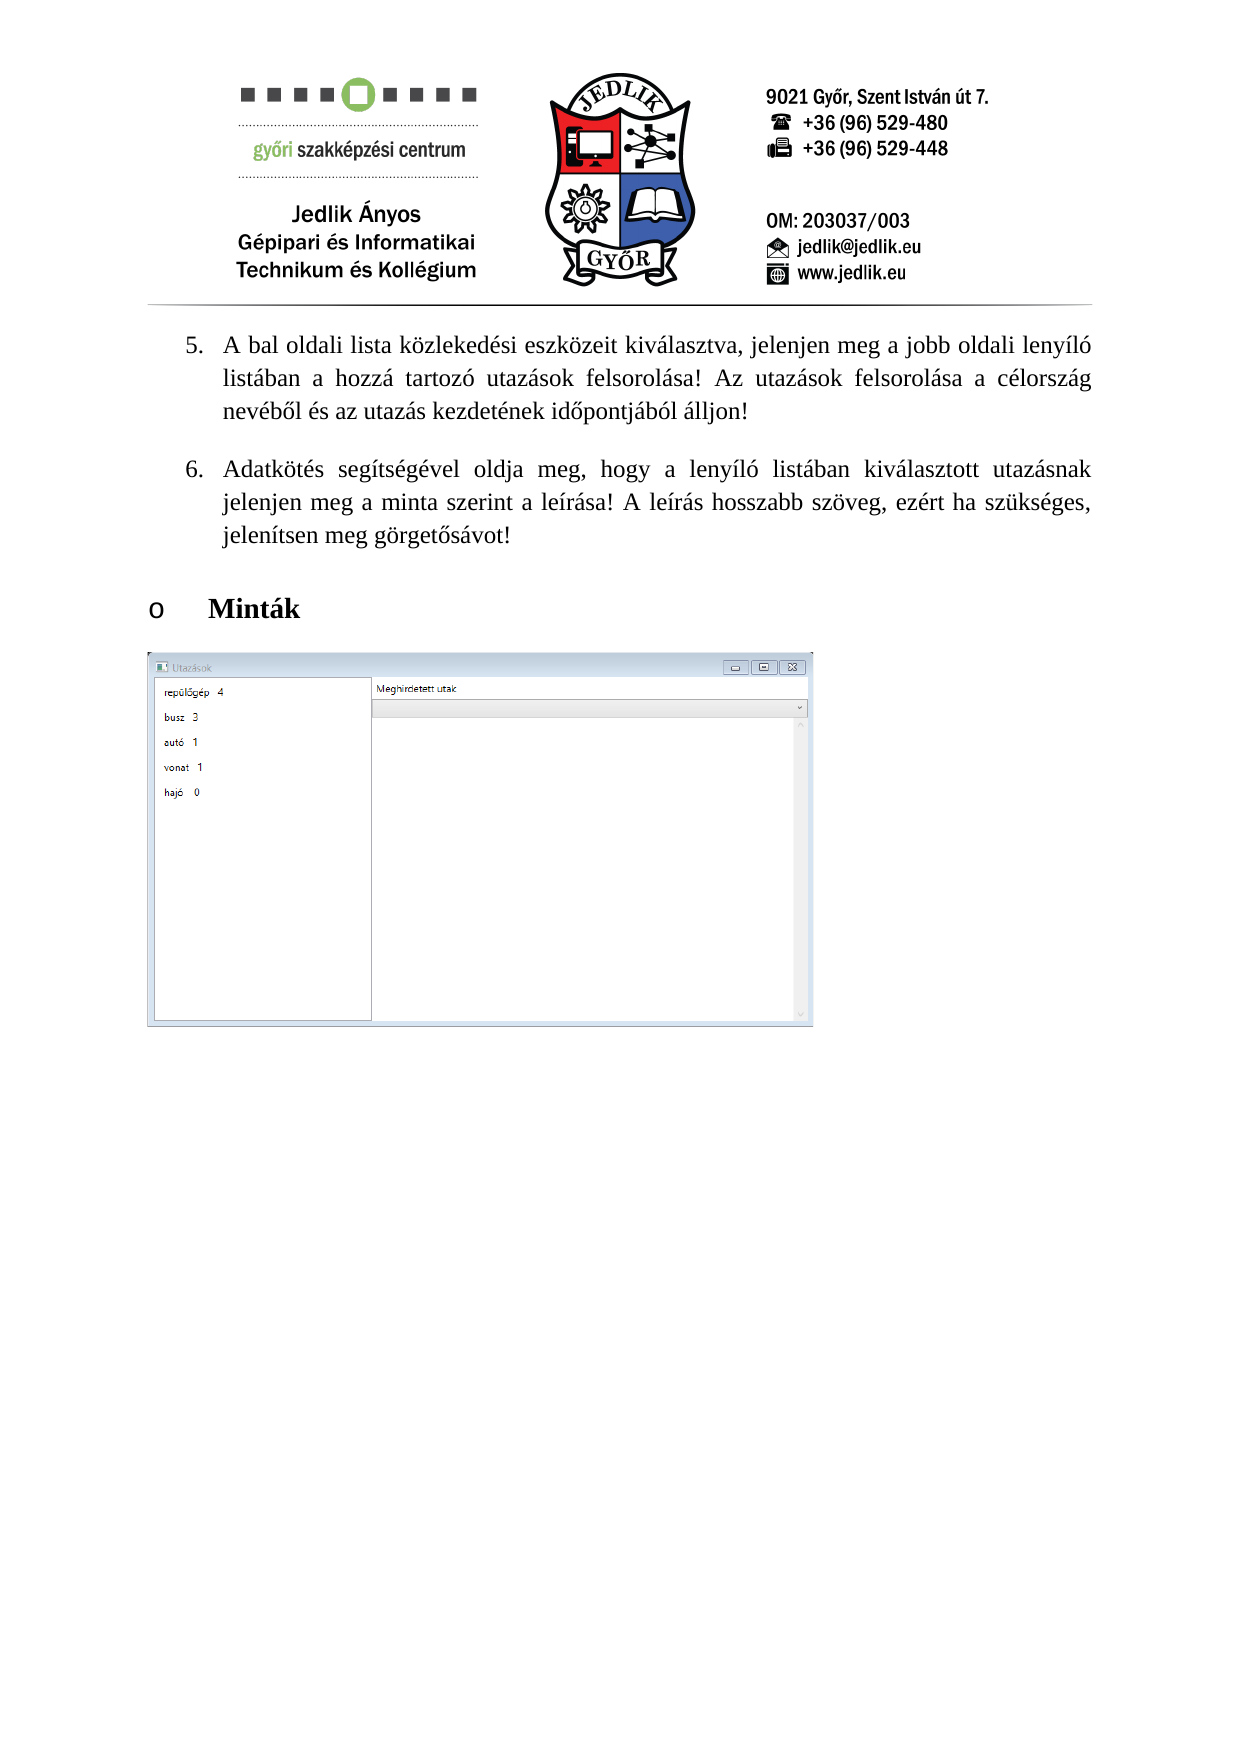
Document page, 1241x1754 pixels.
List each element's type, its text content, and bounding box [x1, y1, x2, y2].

list A bal oldali lista közlekedési eszközeit kiválasztva, jelenjen meg a jobb oldali lenyíló listában a hozzá tartozó utazások felsorolása! Az utazások felsorolása a célország nevéből és az utazás kezdetének időpontjából álljon! [185, 330, 1093, 425]
subtitle Minták [148, 591, 1093, 627]
picture [147, 73, 1093, 306]
list Adatkötés segítségével oldja meg, hogy a lenyíló listában kiválasztott utazásnak jelenjen meg a minta szerint a leírása! A leírás hosszabb szöveg, ezért ha szükséges, jelenítsen meg görgetősávot! [185, 454, 1093, 549]
picture [147, 652, 814, 1027]
